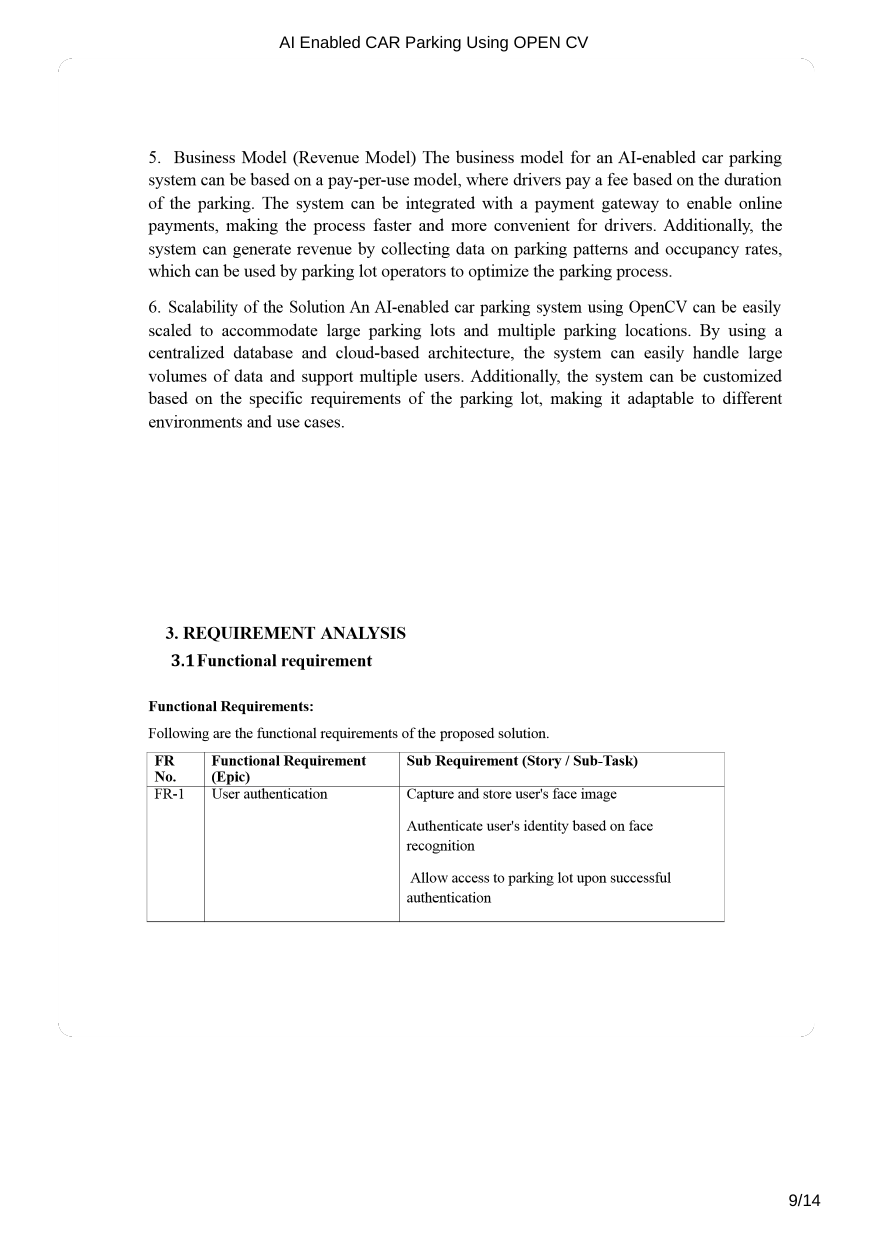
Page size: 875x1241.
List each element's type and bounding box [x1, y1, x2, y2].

picture [57, 57, 815, 1037]
